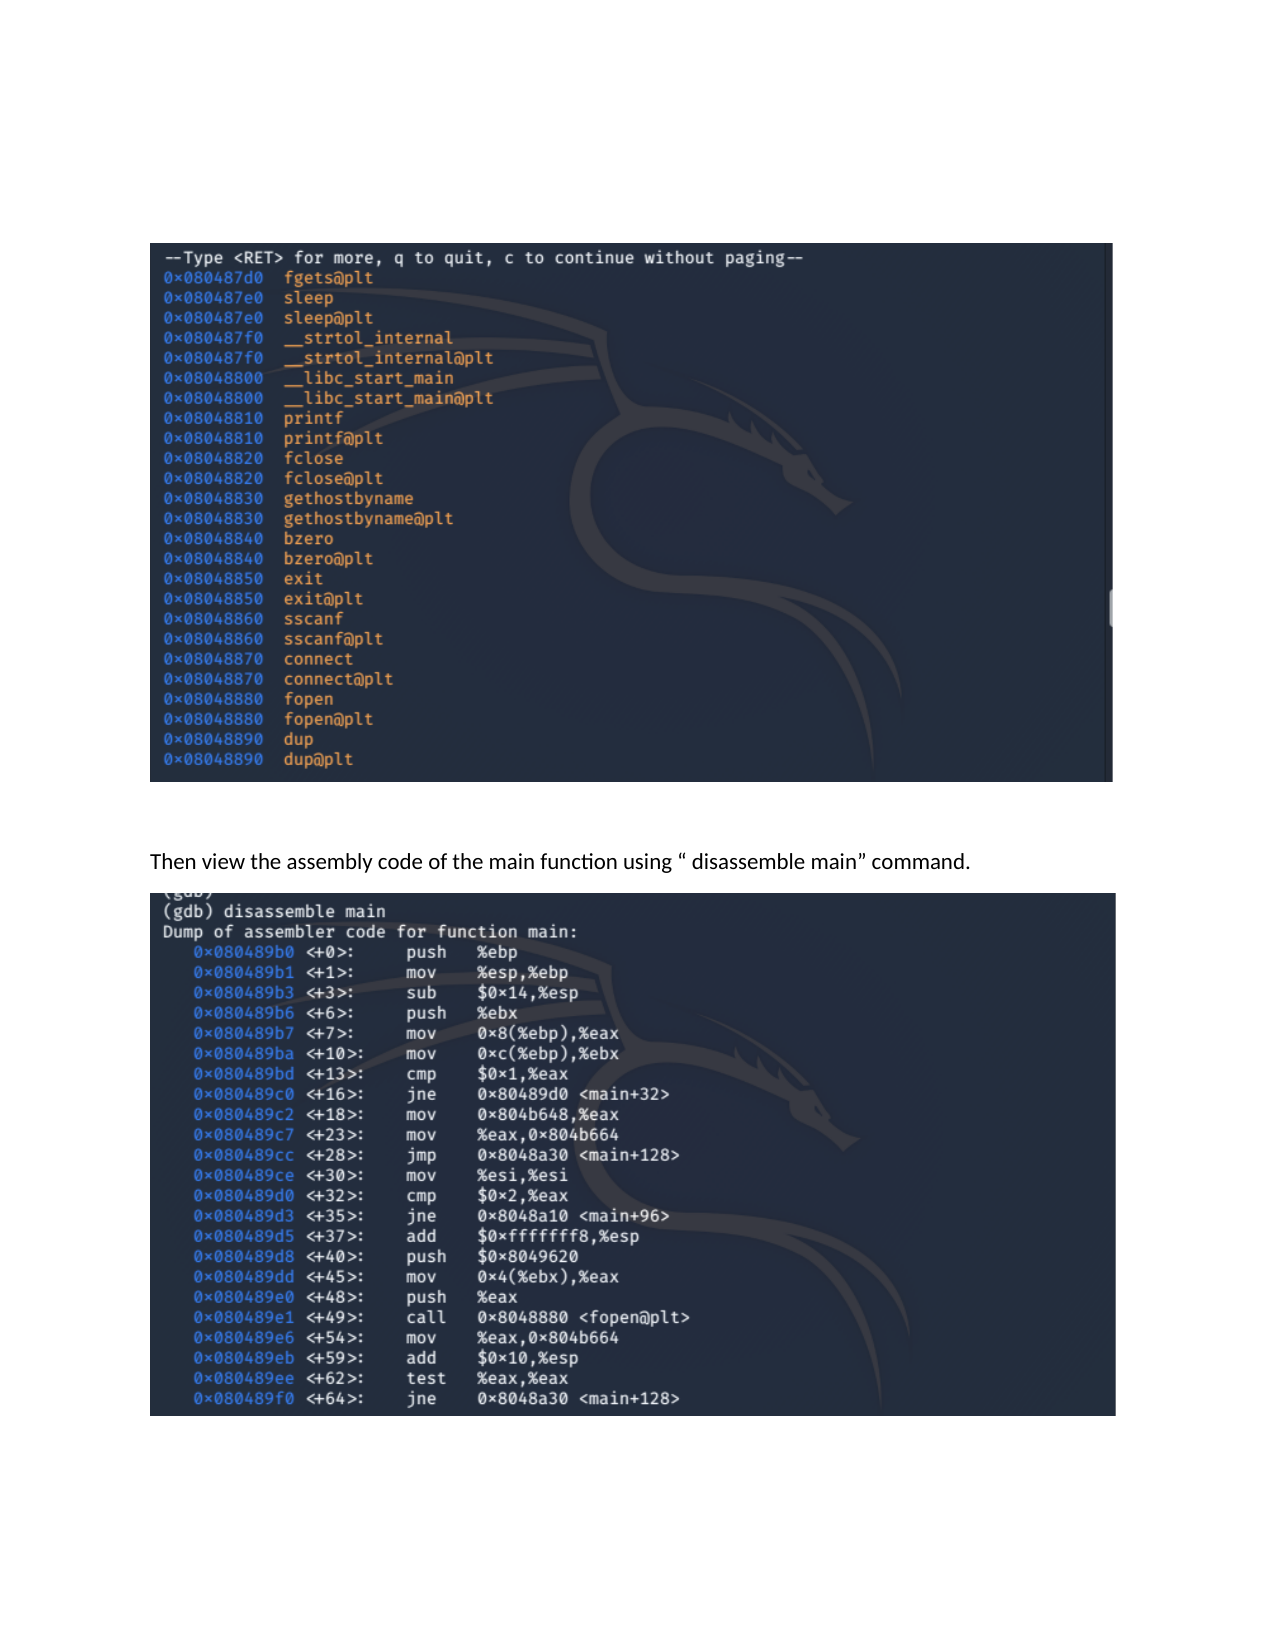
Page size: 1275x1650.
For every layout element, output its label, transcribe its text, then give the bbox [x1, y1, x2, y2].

picture [150, 893, 1116, 1416]
text Then view the assembly code of the main function using “ disassemble main” command. [150, 847, 1125, 875]
picture [150, 243, 1113, 782]
